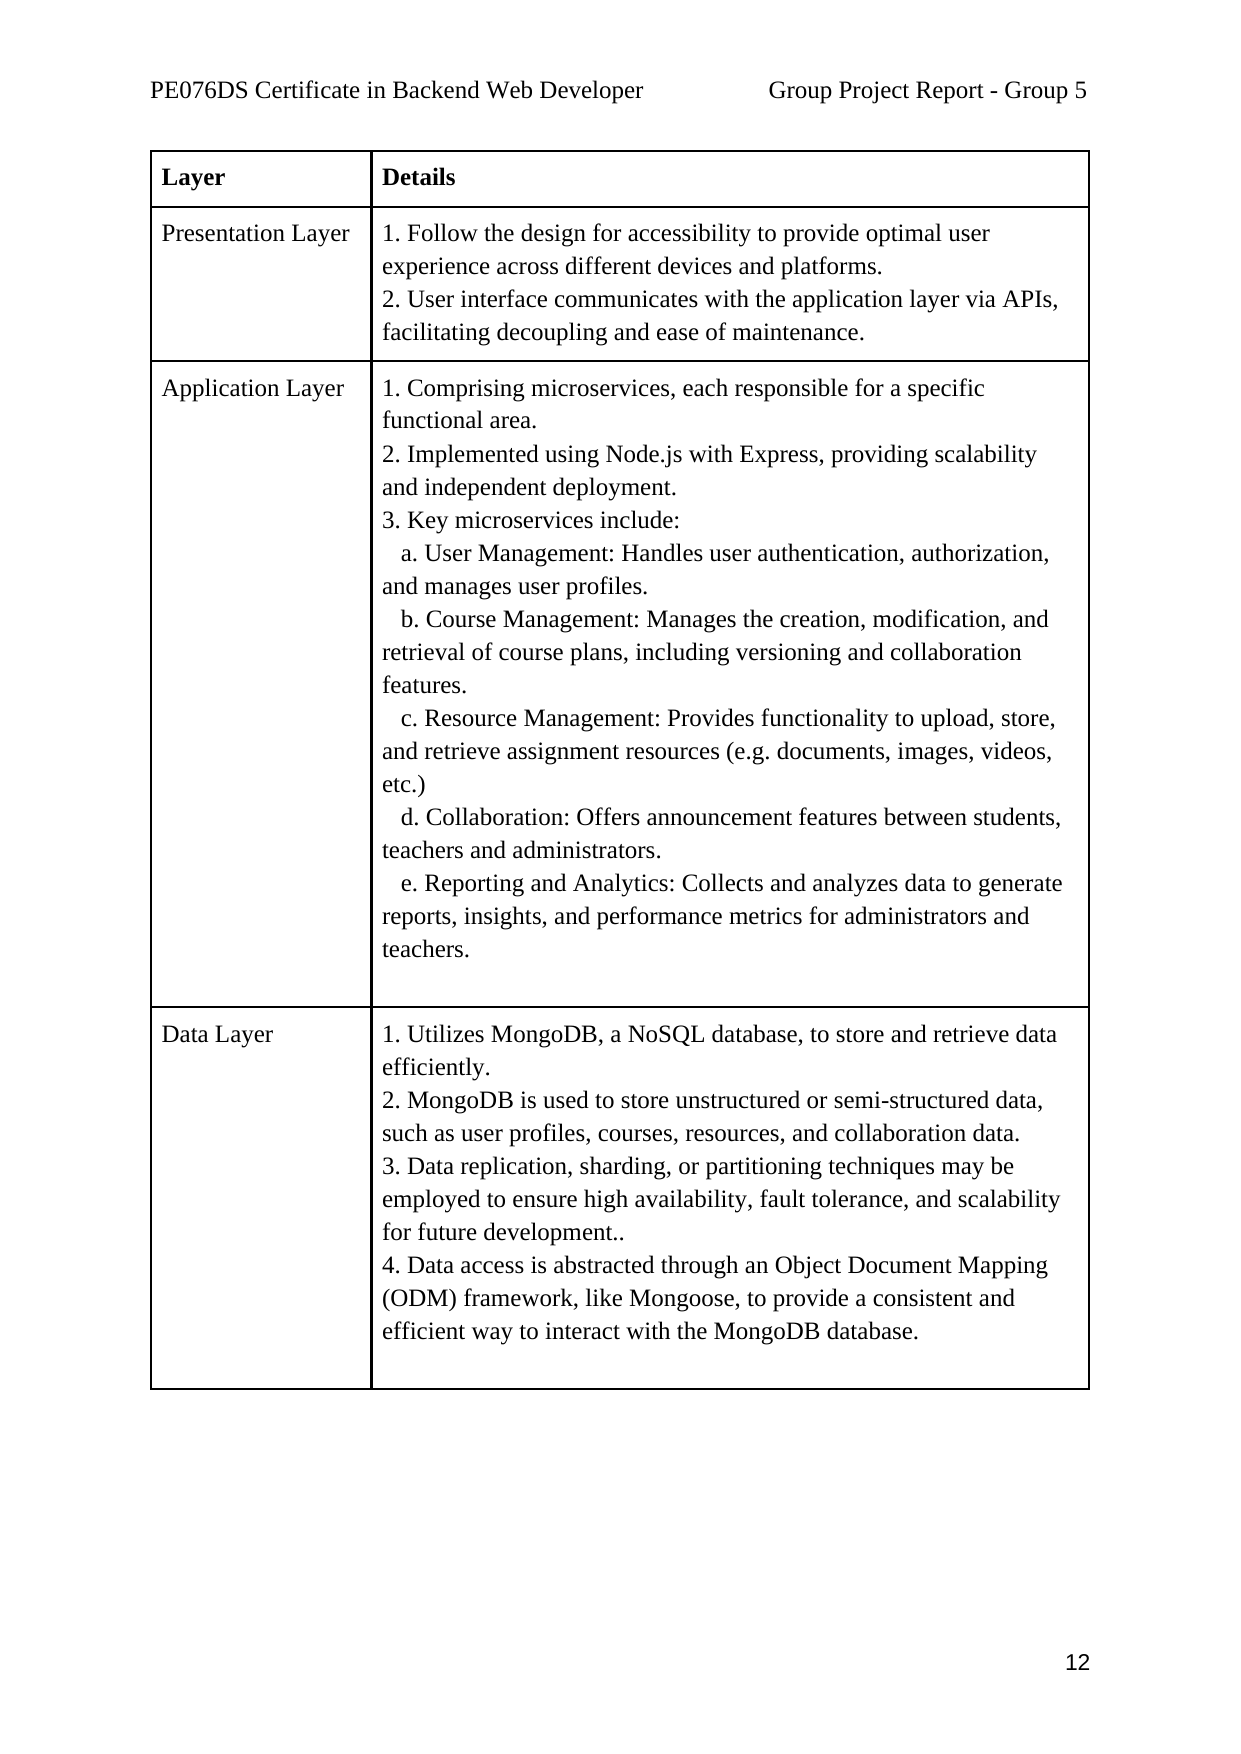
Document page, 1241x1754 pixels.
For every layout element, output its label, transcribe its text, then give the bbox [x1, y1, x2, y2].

table_cell Presentation Layer [152, 208, 370, 360]
table_cell 1. Comprising microservices, each responsible for a specific functional area. 2. Implemented using Node.js with Express, providing scalability and independent deployment. 3. Key microservices include: a. User Management: Handles user authentication, authorization, and manages user profiles. b. Course Management: Manages the creation, modification, and retrieval of course plans, including versioning and collaboration features. c. Resource Management: Provides functionality to upload, store, and retrieve assignment resources (e.g. documents, images, videos, etc.) d. Collaboration: Offers announcement features between students, teachers and administrators. e. Reporting and Analytics: Collects and analyzes data to generate reports, insights, and performance metrics for administrators and teachers. [373, 362, 1088, 1006]
table_header Layer [152, 152, 370, 206]
table_cell Data Layer [152, 1008, 370, 1388]
table_cell 1. Utilizes MongoDB, a NoSQL database, to store and retrieve data efficiently. 2. MongoDB is used to store unstructured or semi-structured data, such as user profiles, courses, resources, and collaboration data. 3. Data replication, sharding, or partitioning techniques may be employed to ensure high availability, fault tolerance, and scalability for future development.. 4. Data access is abstracted through an Object Document Mapping (ODM) framework, like Mongoose, to provide a consistent and efficient way to interact with the MongoDB database. [373, 1008, 1088, 1388]
table_header Details [373, 152, 1088, 206]
table_cell Application Layer [152, 362, 370, 1006]
table_cell 1. Follow the design for accessibility to provide optimal user experience across different devices and platforms. 2. User interface communicates with the application layer via APIs, facilitating decoupling and ease of maintenance. [373, 208, 1088, 360]
